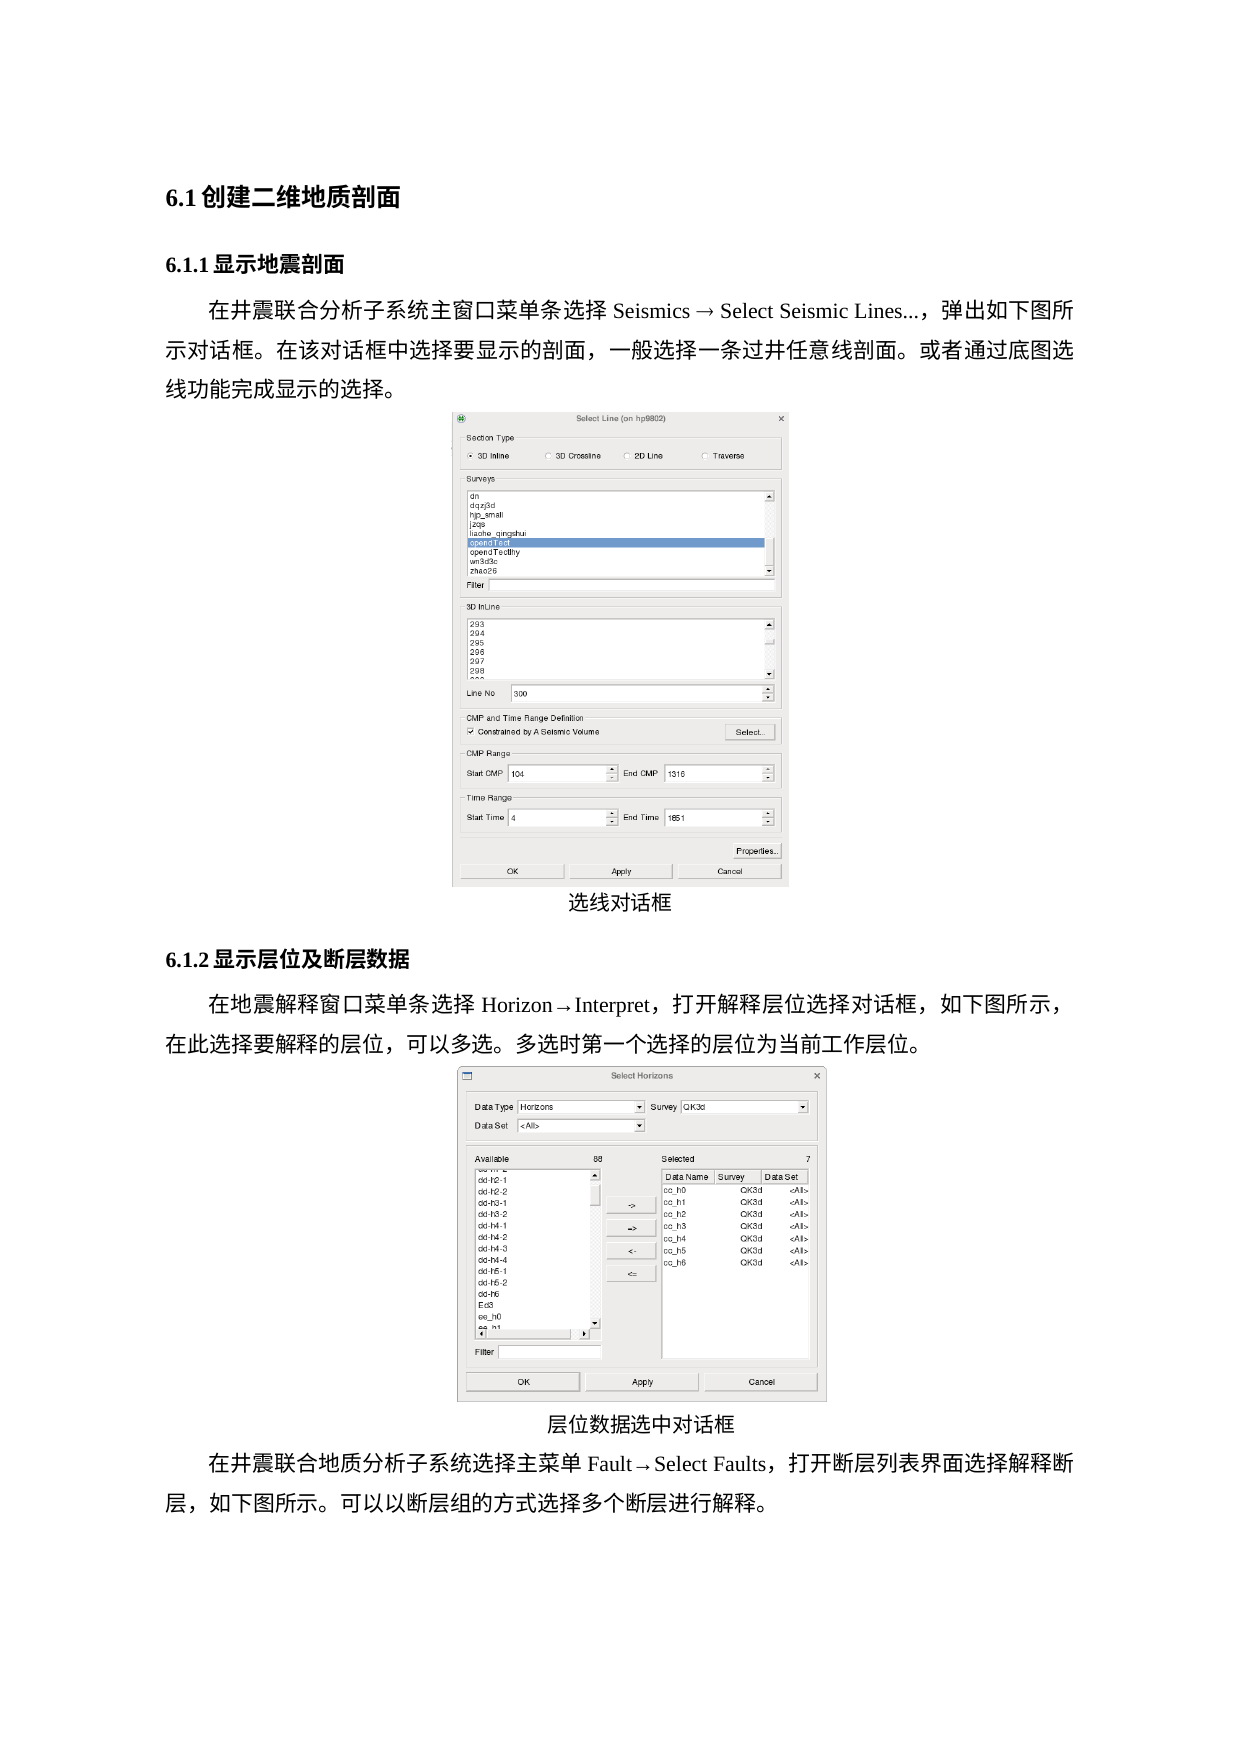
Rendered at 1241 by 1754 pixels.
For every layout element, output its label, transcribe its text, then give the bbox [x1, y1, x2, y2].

subtitle 6.1.2显示层位及断层数据 [165, 942, 1075, 973]
subtitle 6.1.1显示地震剖面 [165, 247, 1075, 279]
subtitle 6.1创建二维地质剖面 [165, 177, 1075, 213]
text 在井震联合地质分析子系统选择主菜单Fault→Select Faults，打开断层列表界面选择解释断层，如下图所示。可以以断层组的方式选择多个断层进行解释。 [165, 1446, 1075, 1517]
text 选线对话框 [165, 886, 1075, 917]
picture [457, 1066, 827, 1402]
picture [451, 412, 789, 887]
text 在地震解释窗口菜单条选择Horizon→Interpret，打开解释层位选择对话框，如下图所示，在此选择要解释的层位，可以多选。多选时第一个选择的层位为当前工作层位。 [165, 987, 1075, 1059]
text 在井震联合分析子系统主窗口菜单条选择Seismics Select Seismic Lines...，弹出如下图所示对话框。在该对话框中选择要显示的剖面，一般选择一条过井任意线剖面。或者通过底图选线功能完成显示的选择。 [165, 293, 1075, 404]
text 层位数据选中对话框 [165, 1408, 1075, 1438]
